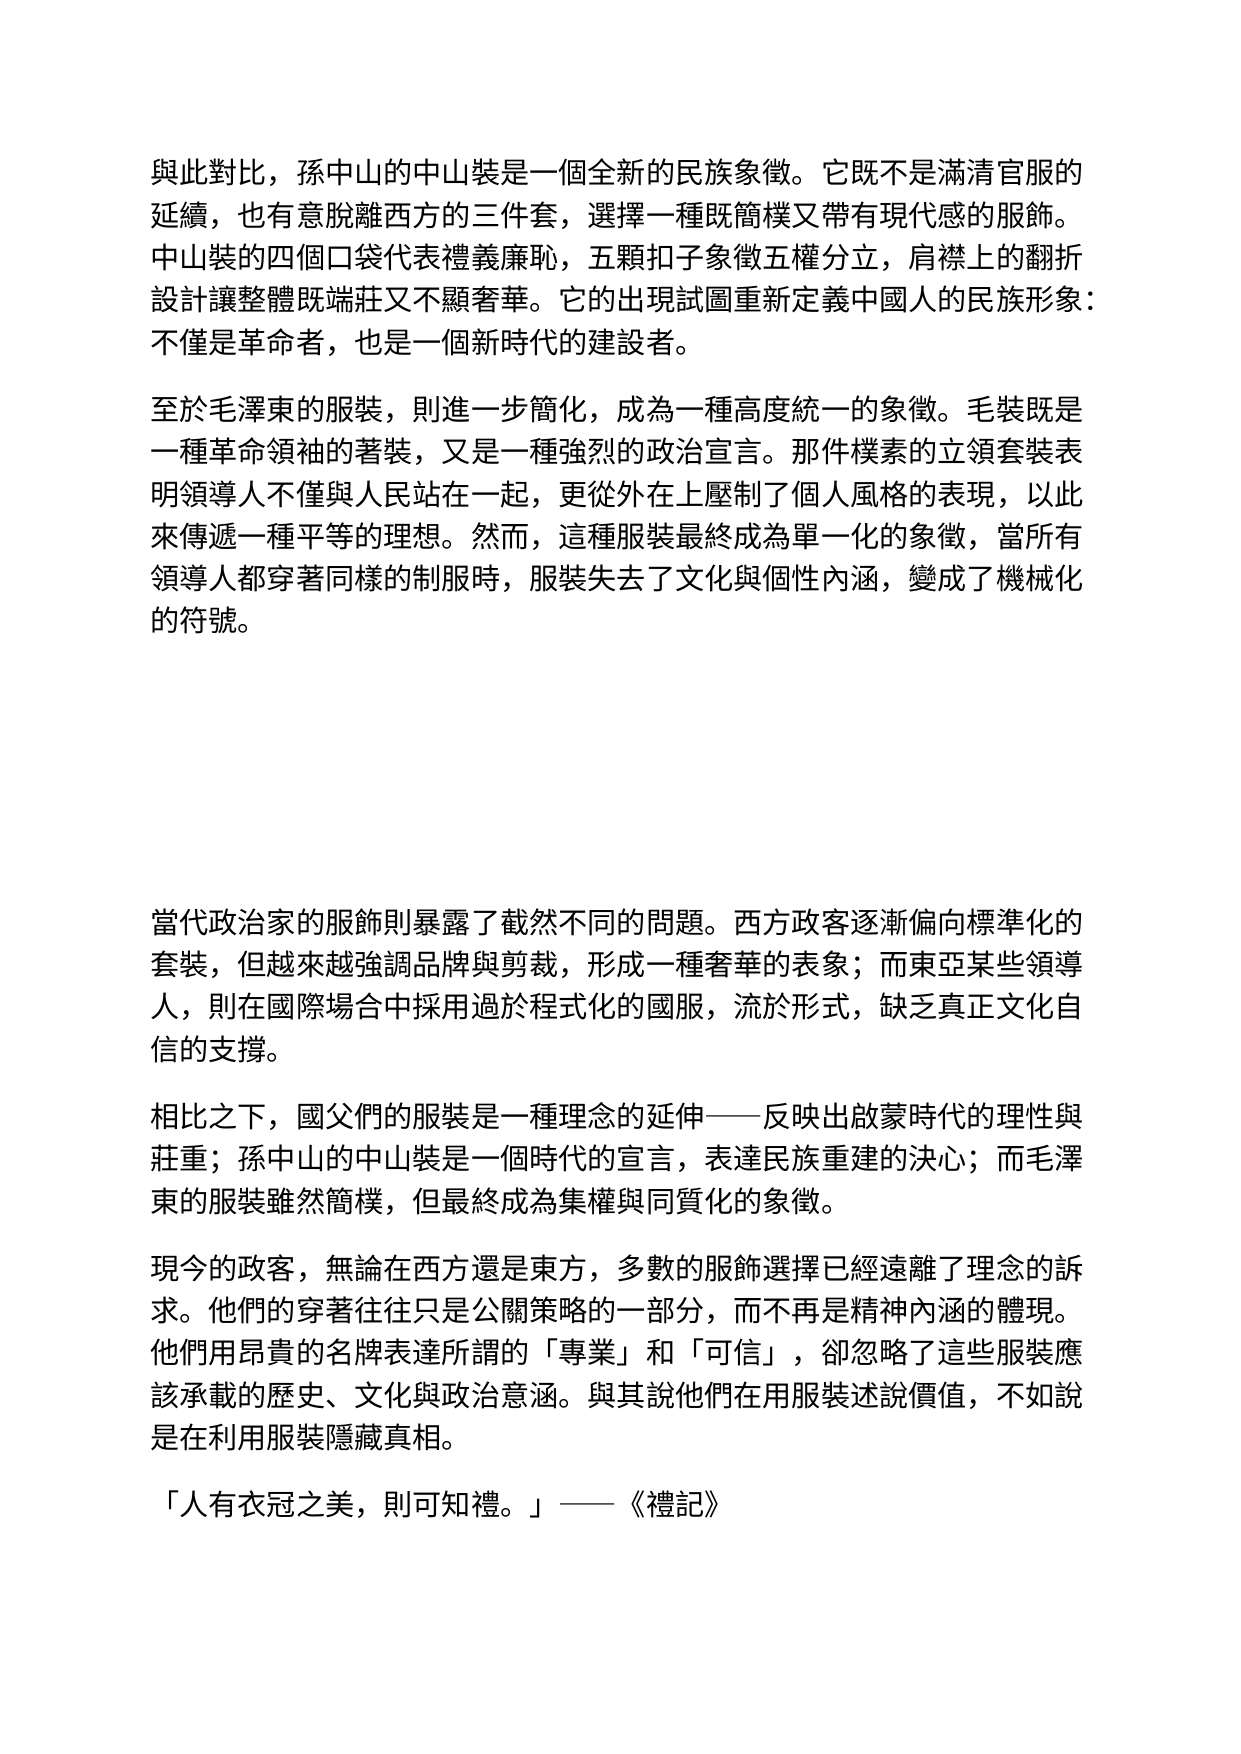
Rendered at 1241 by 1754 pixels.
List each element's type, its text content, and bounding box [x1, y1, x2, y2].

text 「人有衣冠之美，則可知禮。」——《禮記》 [150, 1482, 1090, 1524]
text 與此對比，孫中山的中山裝是一個全新的民族象徵。它既不是滿清官服的延續，也有意脫離西方的三件套，選擇一種既簡樸又帶有現代感的服飾。中山裝的四個口袋代表禮義廉恥，五顆扣子象徵五權分立，肩襟上的翻折設計讓整體既端莊又不顯奢華。它的出現試圖重新定義中國人的民族形象：不僅是革命者，也是一個新時代的建設者。 [150, 150, 1090, 361]
text 至於毛澤東的服裝，則進一步簡化，成為一種高度統一的象徵。毛裝既是一種革命領袖的著裝，又是一種強烈的政治宣言。那件樸素的立領套裝表明領導人不僅與人民站在一起，更從外在上壓制了個人風格的表現，以此來傳遞一種平等的理想。然而，這種服裝最終成為單一化的象徵，當所有領導人都穿著同樣的制服時，服裝失去了文化與個性內涵，變成了機械化的符號。 [150, 386, 1090, 640]
text 現今的政客，無論在西方還是東方，多數的服飾選擇已經遠離了理念的訴求。他們的穿著往往只是公關策略的一部分，而不再是精神內涵的體現。他們用昂貴的名牌表達所謂的「專業」和「可信」，卻忽略了這些服裝應該承載的歷史、文化與政治意涵。與其說他們在用服裝述說價值，不如說是在利用服裝隱藏真相。 [150, 1245, 1090, 1457]
text 當代政治家的服飾則暴露了截然不同的問題。西方政客逐漸偏向標準化的套裝，但越來越強調品牌與剪裁，形成一種奢華的表象；而東亞某些領導人，則在國際場合中採用過於程式化的國服，流於形式，缺乏真正文化自信的支撐。 [150, 899, 1090, 1068]
text 相比之下，國父們的服裝是一種理念的延伸——反映出啟蒙時代的理性與莊重；孫中山的中山裝是一個時代的宣言，表達民族重建的決心；而毛澤東的服裝雖然簡樸，但最終成為集權與同質化的象徵。 [150, 1093, 1090, 1220]
